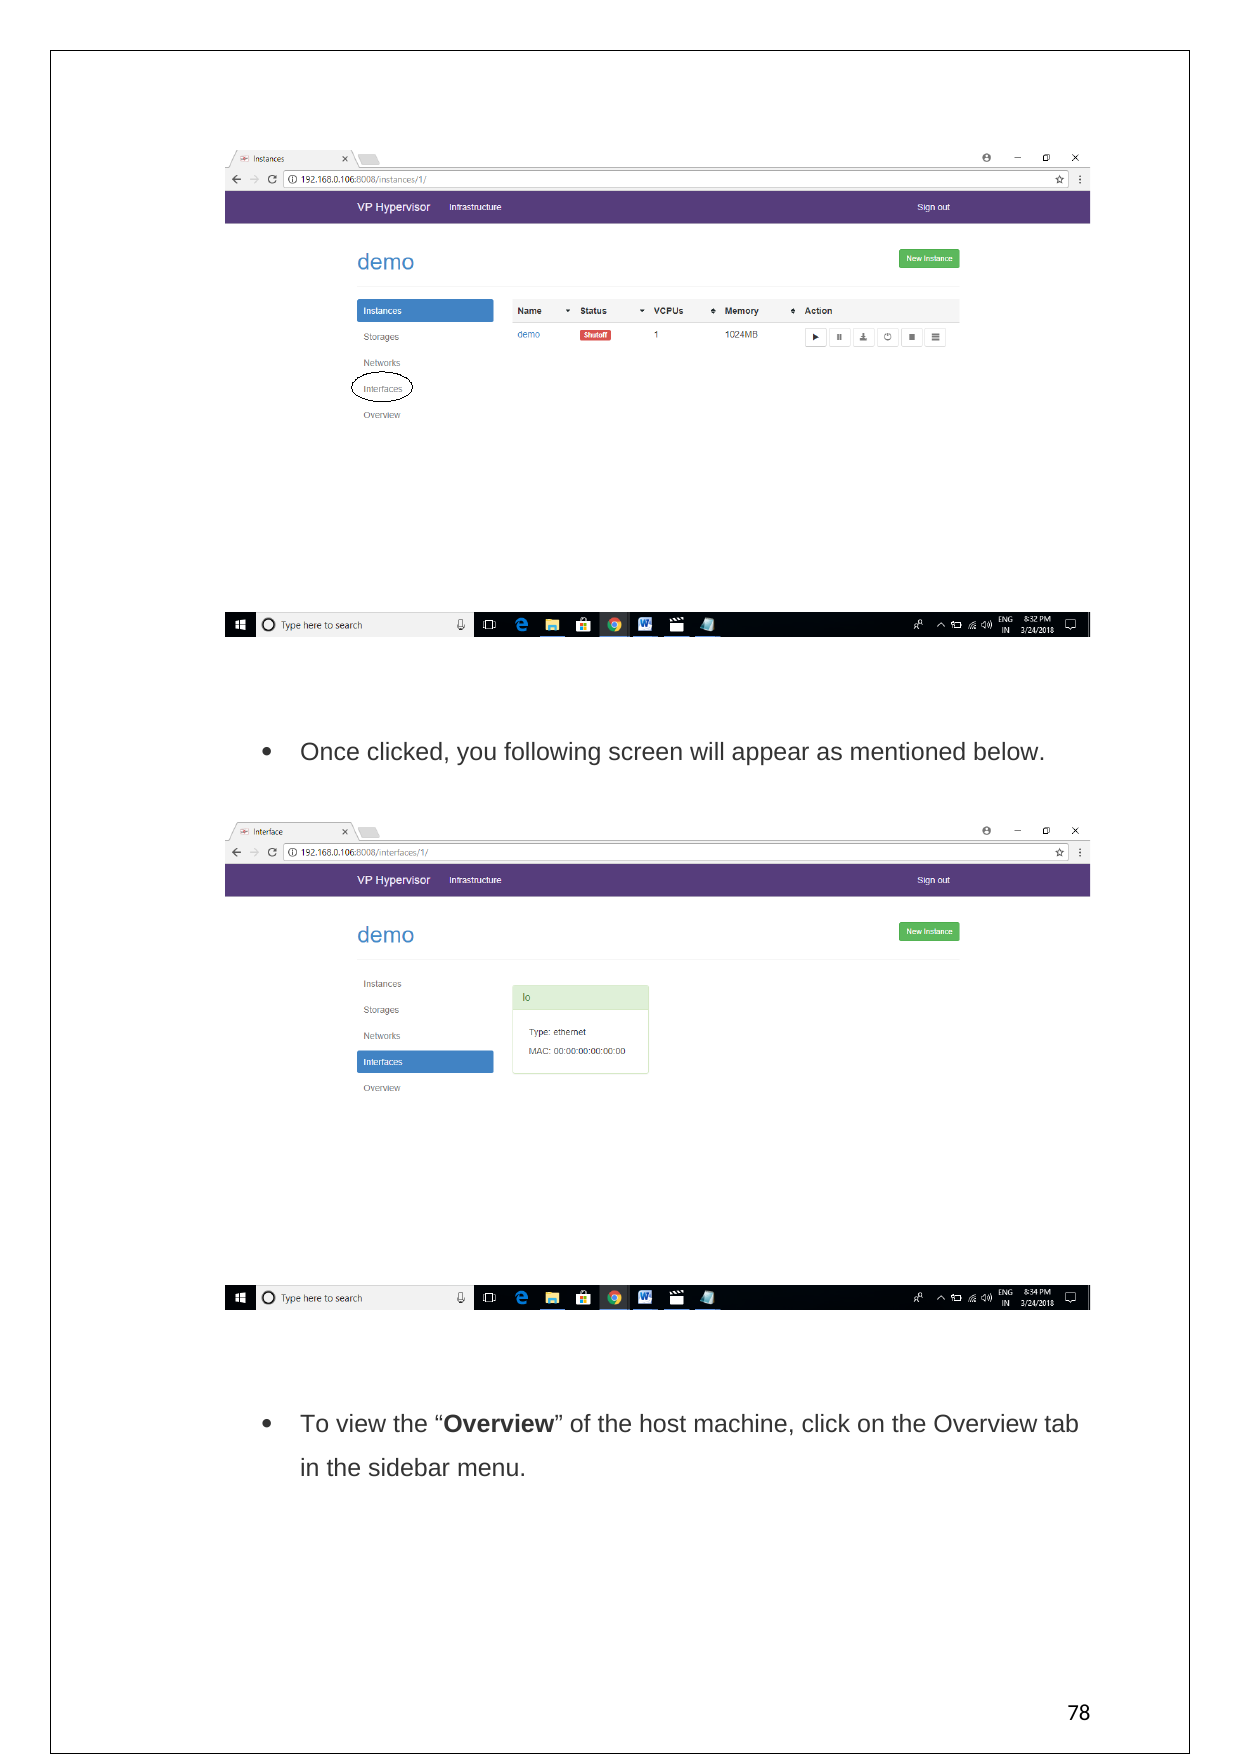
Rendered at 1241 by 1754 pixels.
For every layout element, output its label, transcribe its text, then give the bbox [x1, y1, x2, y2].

picture [225, 822, 1091, 1310]
list Once clicked, you following screen will appear as mentioned below. [262, 737, 1090, 765]
list To view the “Overview” of the host machine, click on the Overview tab in the sidebar menu. [262, 1409, 1090, 1481]
picture [225, 150, 1091, 637]
